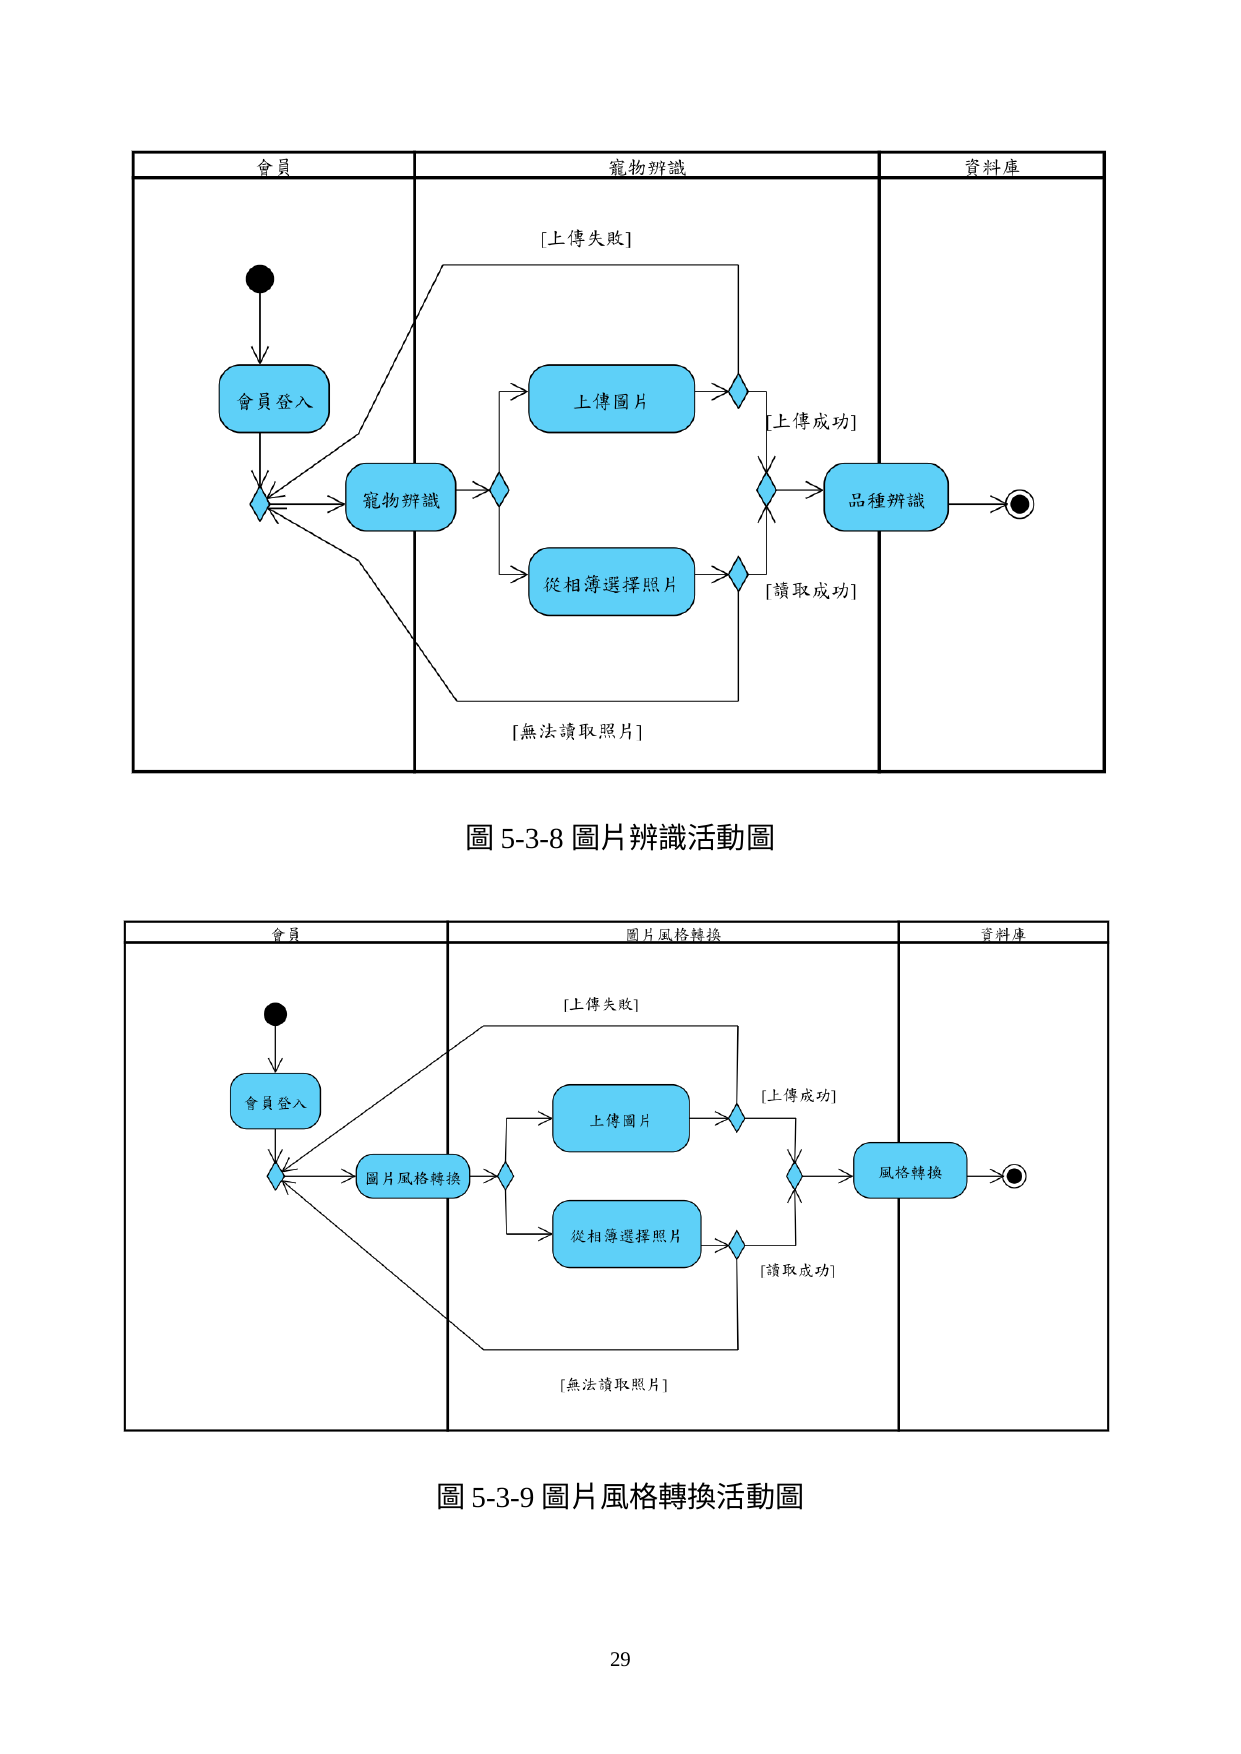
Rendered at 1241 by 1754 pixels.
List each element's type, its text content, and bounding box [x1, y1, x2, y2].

picture [118, 914, 1123, 1444]
text 圖5-3-8 圖片辨識活動圖 [118, 802, 1122, 860]
picture [118, 141, 1123, 787]
text 圖5-3-9 圖片風格轉換活動圖 [118, 1460, 1122, 1519]
